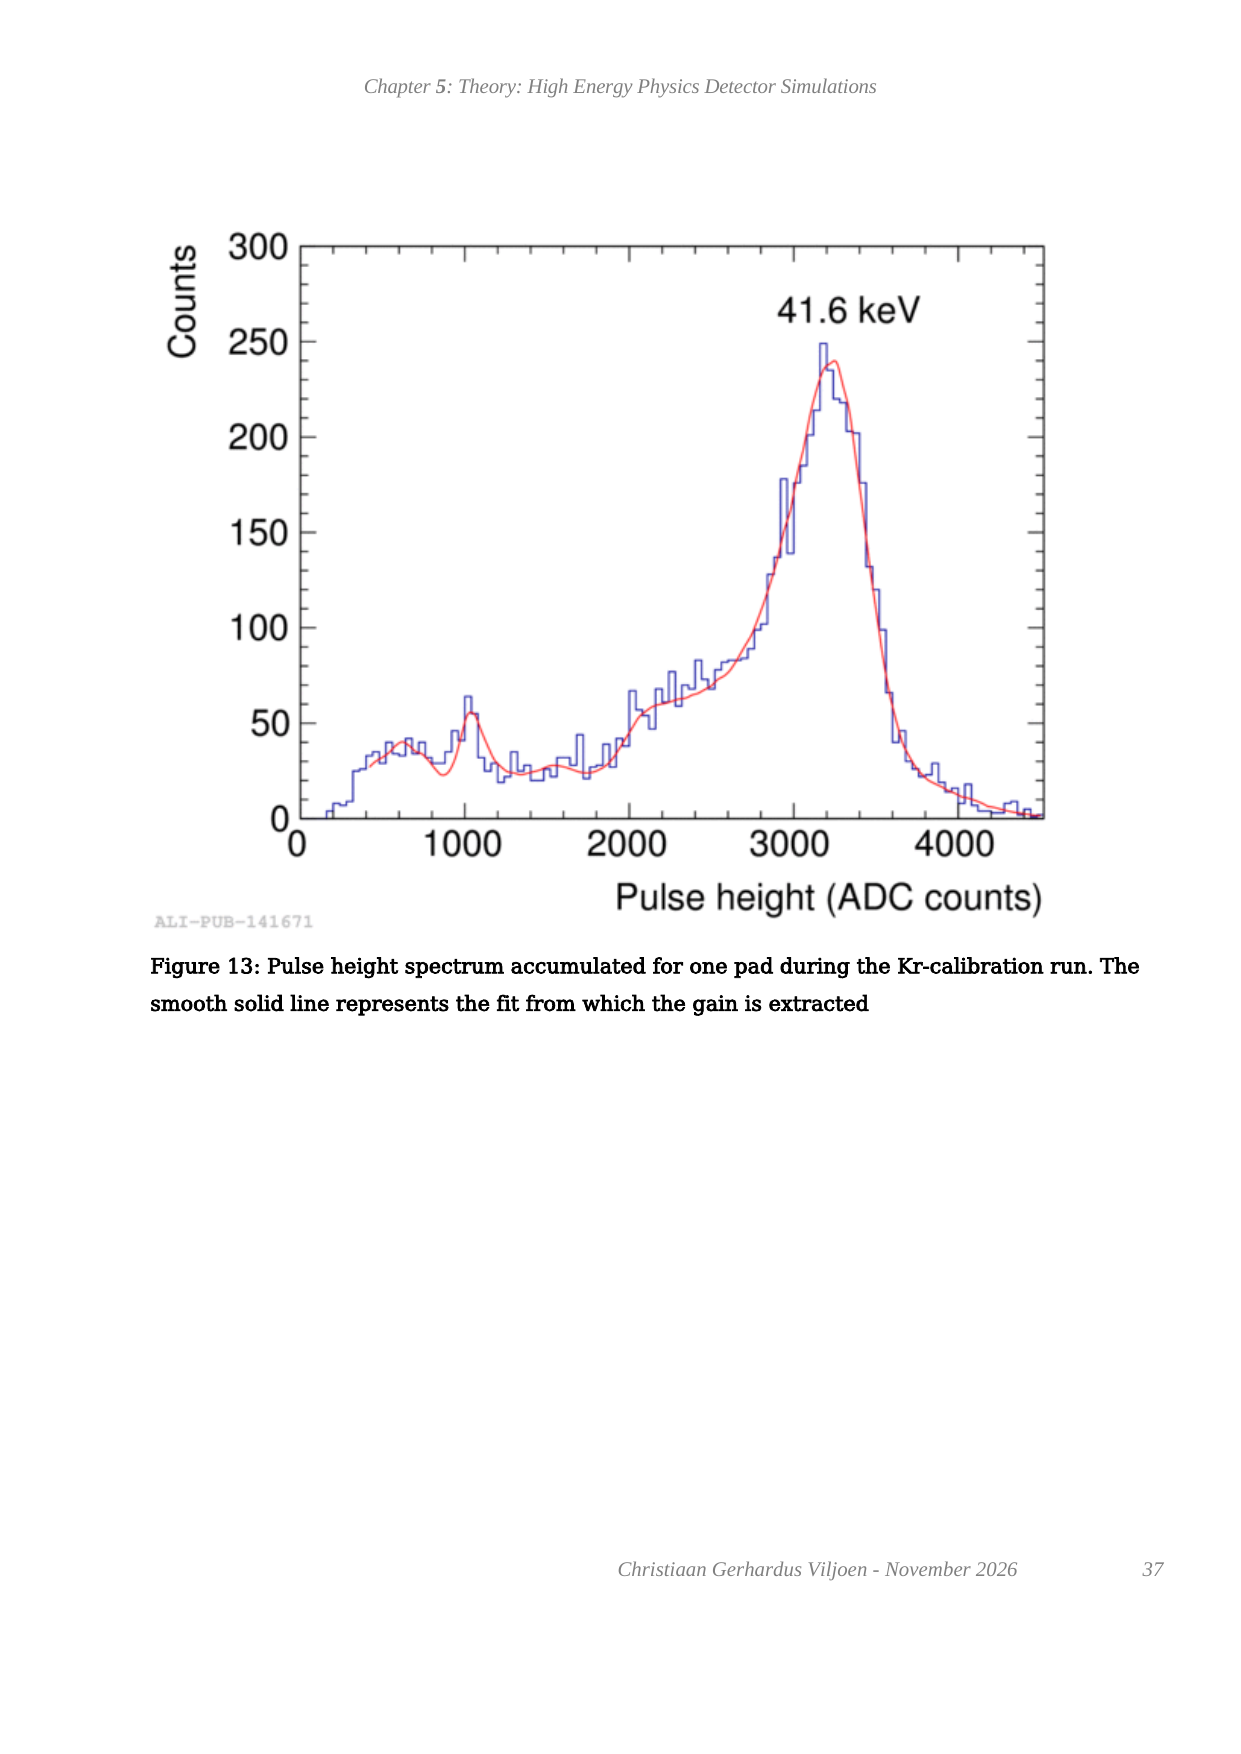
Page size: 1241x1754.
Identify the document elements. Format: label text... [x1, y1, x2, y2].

text Figure 13: Pulse height spectrum accumulated for one pad during the Kr-calibration run. The smooth solid line represents the fit from which the gain is extracted [150, 953, 1165, 1015]
picture [150, 226, 1091, 932]
